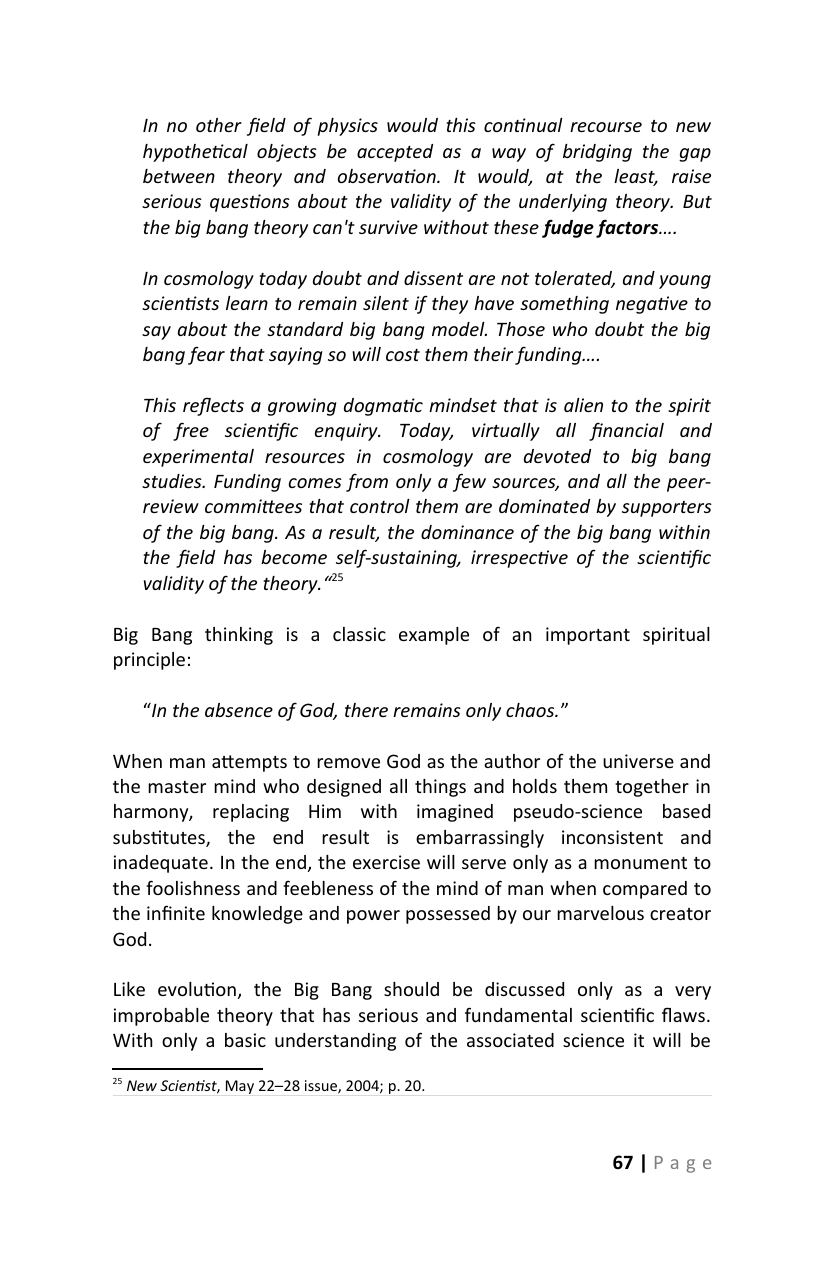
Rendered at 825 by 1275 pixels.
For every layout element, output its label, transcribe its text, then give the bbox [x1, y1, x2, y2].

text In no other field of physics would this continual recourse to new hypothetical objects be accepted as a way of bridging the gap between theory and observation. It would, at the least, raise serious questions about the validity of the underlying theory. But the big bang theory can't survive without these fudge factors…. [142, 112, 712, 239]
text In cosmology today doubt and dissent are not tolerated, and young scientists learn to remain silent if they have something negative to say about the standard big bang model. Those who doubt the big bang fear that saying so will cost them their funding…. [142, 265, 712, 367]
text When man attempts to remove God as the author of the universe and the master mind who designed all things and holds them together in harmony, replacing Him with imagined pseudo-science based substitutes, the end result is embarrassingly inconsistent and inadequate. In the end, the exercise will serve only as a monument to the foolishness and feebleness of the mind of man when compared to the infinite knowledge and power possessed by our marvelous creator God. [112, 748, 712, 951]
text Big Bang thinking is a classic example of an important spiritual principle: [112, 621, 712, 672]
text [112, 977, 712, 1053]
text This reflects a growing dogmatic mindset that is alien to the spirit of free scientific enquiry. Today, virtually all financial and experimental resources in cosmology are devoted to big bang studies. Funding comes from only a few sources, and all the peer-review committees that control them are dominated by supporters of the big bang. As a result, the dominance of the big bang within the field has become self-sustaining, irrespective of the scientific validity of the theory.“ [142, 392, 712, 595]
text “In the absence of God, there remains only chaos.” [142, 697, 712, 722]
